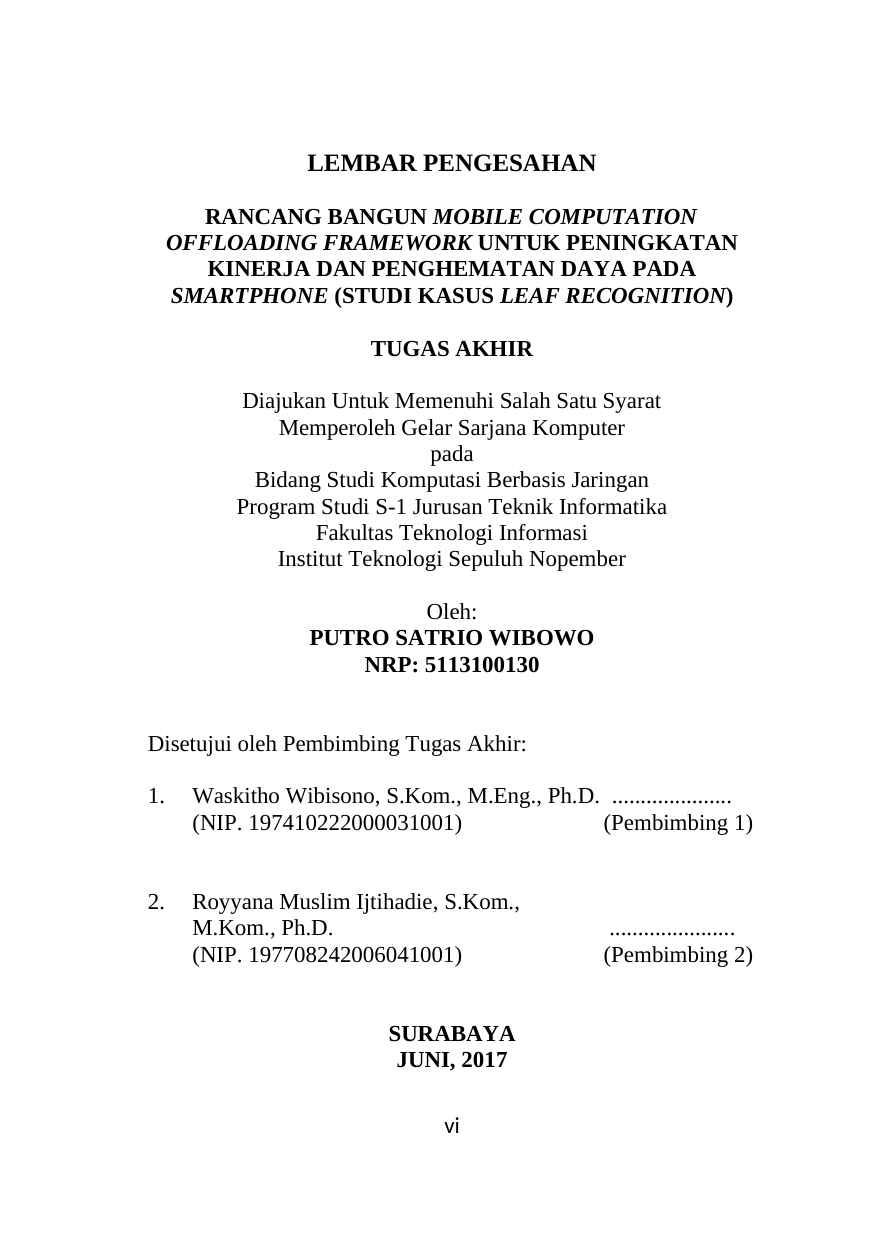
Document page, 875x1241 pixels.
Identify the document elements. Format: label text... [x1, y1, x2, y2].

text TUGAS AKHIR [148, 334, 756, 361]
text Program Studi S-1 Jurusan Teknik Informatika [148, 493, 756, 519]
text PUTRO SATRIO WIBOWO [148, 624, 756, 651]
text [148, 1046, 756, 1072]
text NRP: 5113100130 [148, 651, 756, 677]
text Disetujui oleh Pembimbing Tugas Akhir: [148, 730, 756, 756]
text Bidang Studi Komputasi Berbasis Jaringan [148, 466, 756, 493]
list Royyana Muslim Ijtihadie, S.Kom., [148, 888, 756, 914]
subtitle LEMBAR PENGESAHAN [148, 148, 756, 176]
list Waskitho Wibisono, S.Kom., M.Eng., Ph.D. ..................... [148, 783, 756, 809]
text (NIP. 197708242006041001) (Pembimbing 2) [148, 941, 756, 967]
text Diajukan Untuk Memenuhi Salah Satu Syarat [148, 387, 756, 414]
text Oleh: [148, 598, 756, 624]
text Institut Teknologi Sepuluh Nopember [148, 545, 756, 572]
text M.Kom., Ph.D. ...................... [192, 914, 756, 941]
text Memperoleh Gelar Sarjana Komputer [148, 414, 756, 440]
text SURABAYA [148, 1020, 756, 1046]
text (NIP. 197410222000031001) (Pembimbing 1) [148, 809, 756, 835]
text pada [148, 440, 756, 466]
text RANCANG BANGUN MOBILE COMPUTATION OFFLOADING FRAMEWORK UNTUK PENINGKATAN KINERJA DAN PENGHEMATAN DAYA PADA SMARTPHONE (STUDI KASUS LEAF RECOGNITION) [148, 203, 756, 308]
text Fakultas Teknologi Informasi [148, 519, 756, 545]
